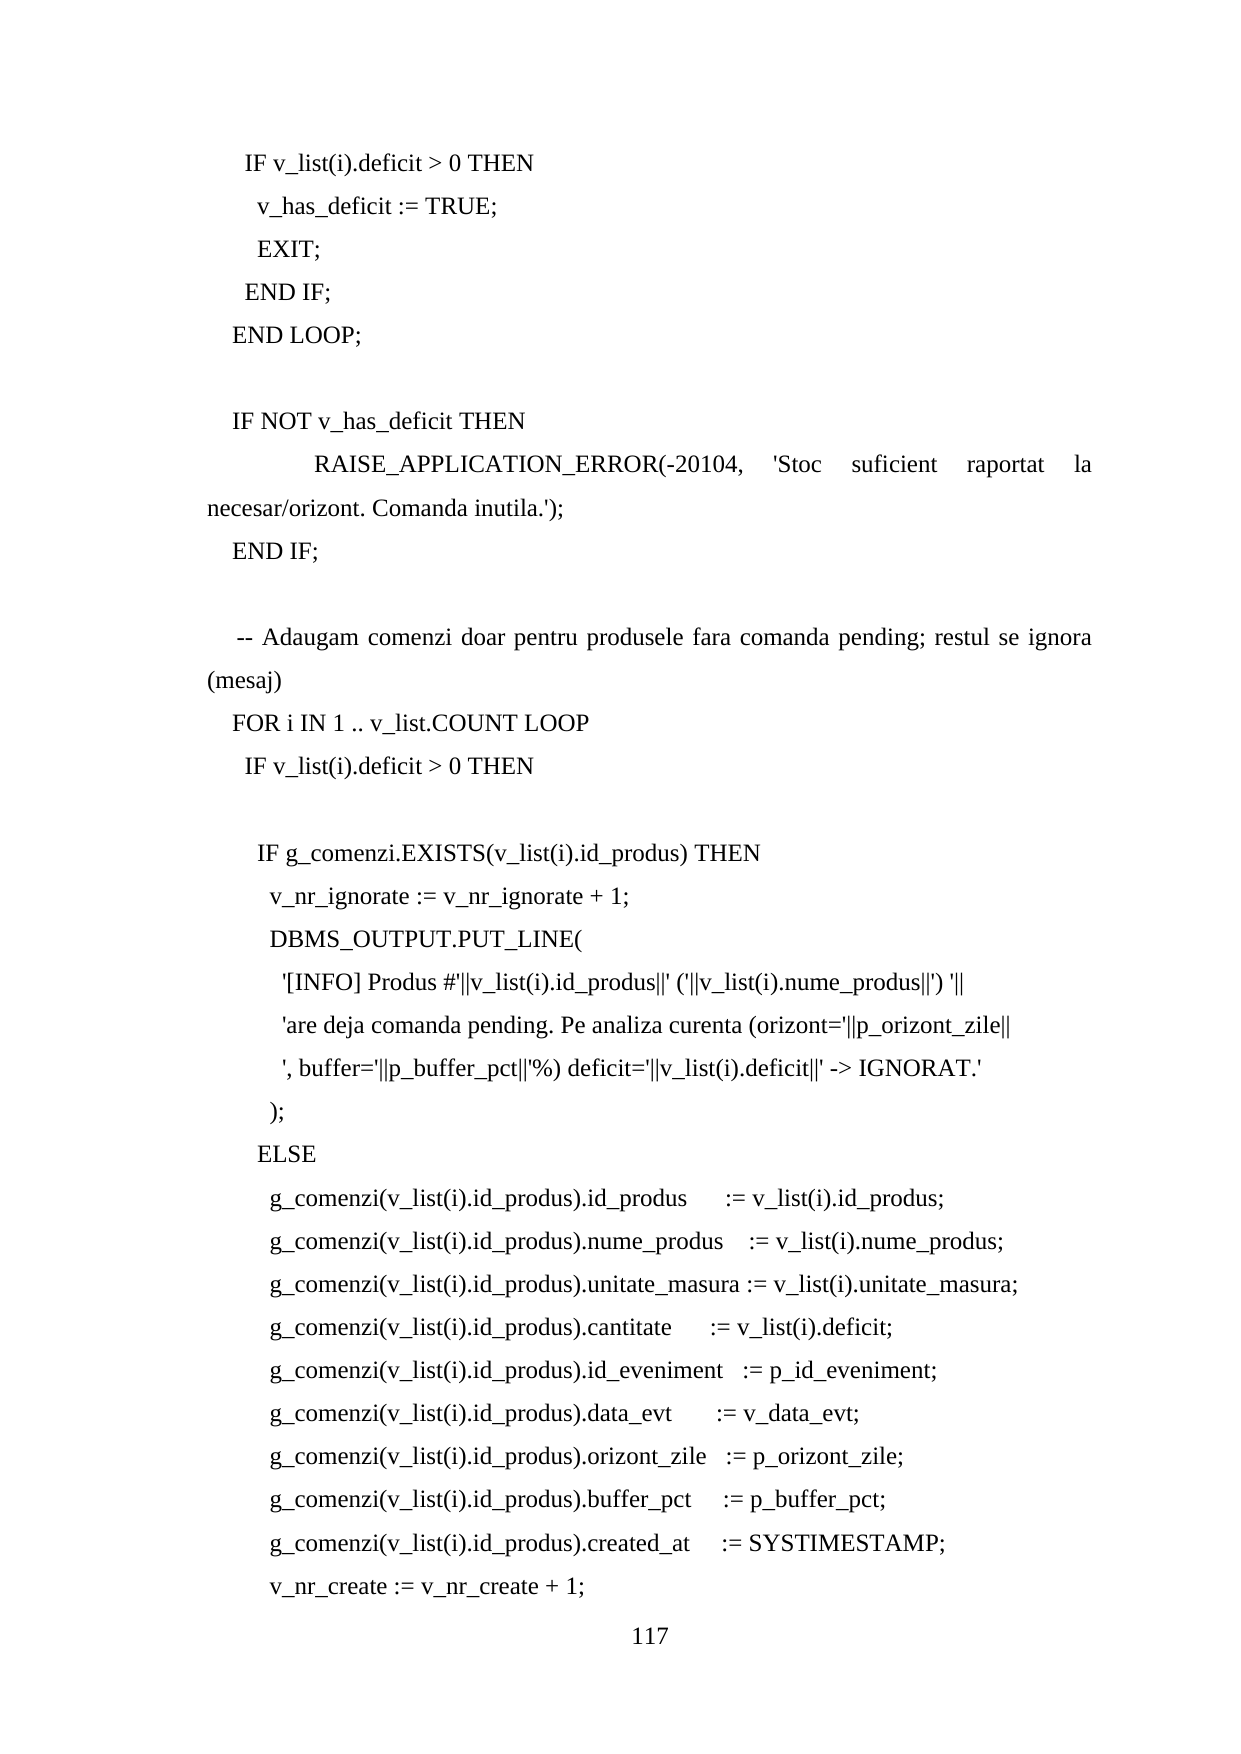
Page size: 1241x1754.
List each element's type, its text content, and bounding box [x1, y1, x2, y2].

text g_comenzi(v_list(i).id_produs).id_eveniment := p_id_eveniment; [207, 1355, 1092, 1384]
text END LOOP; [207, 320, 1092, 349]
text g_comenzi(v_list(i).id_produs).data_evt := v_data_evt; [207, 1398, 1092, 1427]
text IF v_list(i).deficit > 0 THEN [207, 148, 1092, 176]
text ', buffer='||p_buffer_pct||'%) deficit='||v_list(i).deficit||' -> IGNORAT.' [207, 1053, 1092, 1082]
text v_nr_create := v_nr_create + 1; [207, 1571, 1092, 1599]
text END IF; [207, 536, 1092, 564]
text ); [207, 1096, 1092, 1125]
text g_comenzi(v_list(i).id_produs).nume_produs := v_list(i).nume_produs; [207, 1226, 1092, 1254]
text -- Adaugam comenzi doar pentru produsele fara comanda pending; restul se ignora (mesaj) [207, 622, 1092, 694]
text FOR i IN 1 .. v_list.COUNT LOOP [207, 708, 1092, 737]
text END IF; [207, 277, 1092, 306]
text g_comenzi(v_list(i).id_produs).id_produs := v_list(i).id_produs; [207, 1183, 1092, 1211]
text IF NOT v_has_deficit THEN [207, 406, 1092, 435]
text DBMS_OUTPUT.PUT_LINE( [207, 924, 1092, 953]
text g_comenzi(v_list(i).id_produs).cantitate := v_list(i).deficit; [207, 1312, 1092, 1341]
text g_comenzi(v_list(i).id_produs).orizont_zile := p_orizont_zile; [207, 1441, 1092, 1470]
text IF g_comenzi.EXISTS(v_list(i).id_produs) THEN [207, 838, 1092, 866]
text 'are deja comanda pending. Pe analiza curenta (orizont='||p_orizont_zile|| [207, 1010, 1092, 1039]
text v_nr_ignorate := v_nr_ignorate + 1; [207, 881, 1092, 909]
text g_comenzi(v_list(i).id_produs).unitate_masura := v_list(i).unitate_masura; [207, 1269, 1092, 1298]
text g_comenzi(v_list(i).id_produs).buffer_pct := p_buffer_pct; [207, 1484, 1092, 1513]
text ELSE [207, 1139, 1092, 1168]
text RAISE_APPLICATION_ERROR(-20104, 'Stoc suficient raportat la necesar/orizont. Comanda inutila.'); [207, 449, 1092, 521]
text '[INFO] Produs #'||v_list(i).id_produs||' ('||v_list(i).nume_produs||') '|| [207, 967, 1092, 996]
text EXIT; [207, 234, 1092, 263]
text g_comenzi(v_list(i).id_produs).created_at := SYSTIMESTAMP; [207, 1528, 1092, 1556]
text v_has_deficit := TRUE; [207, 191, 1092, 219]
text IF v_list(i).deficit > 0 THEN [207, 751, 1092, 780]
